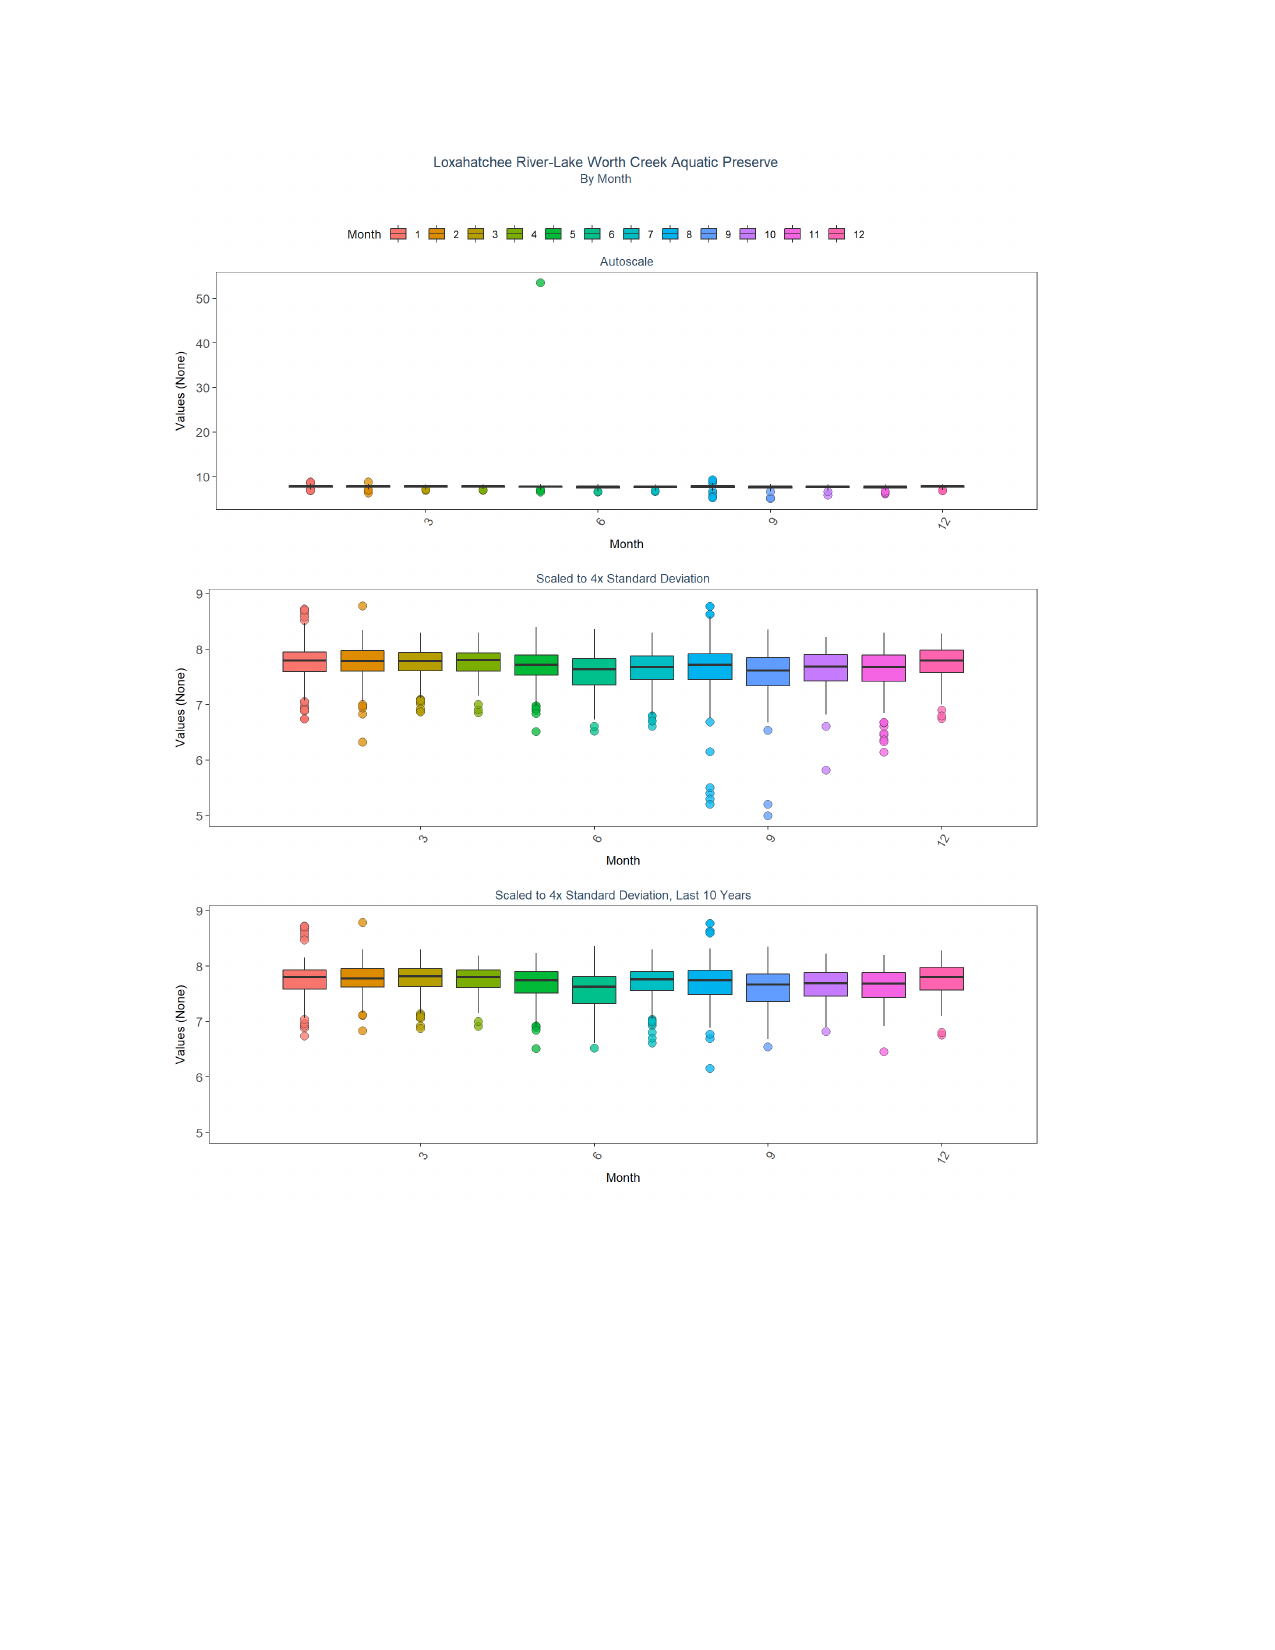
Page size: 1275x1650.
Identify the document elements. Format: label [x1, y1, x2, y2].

picture [168, 150, 1044, 1200]
